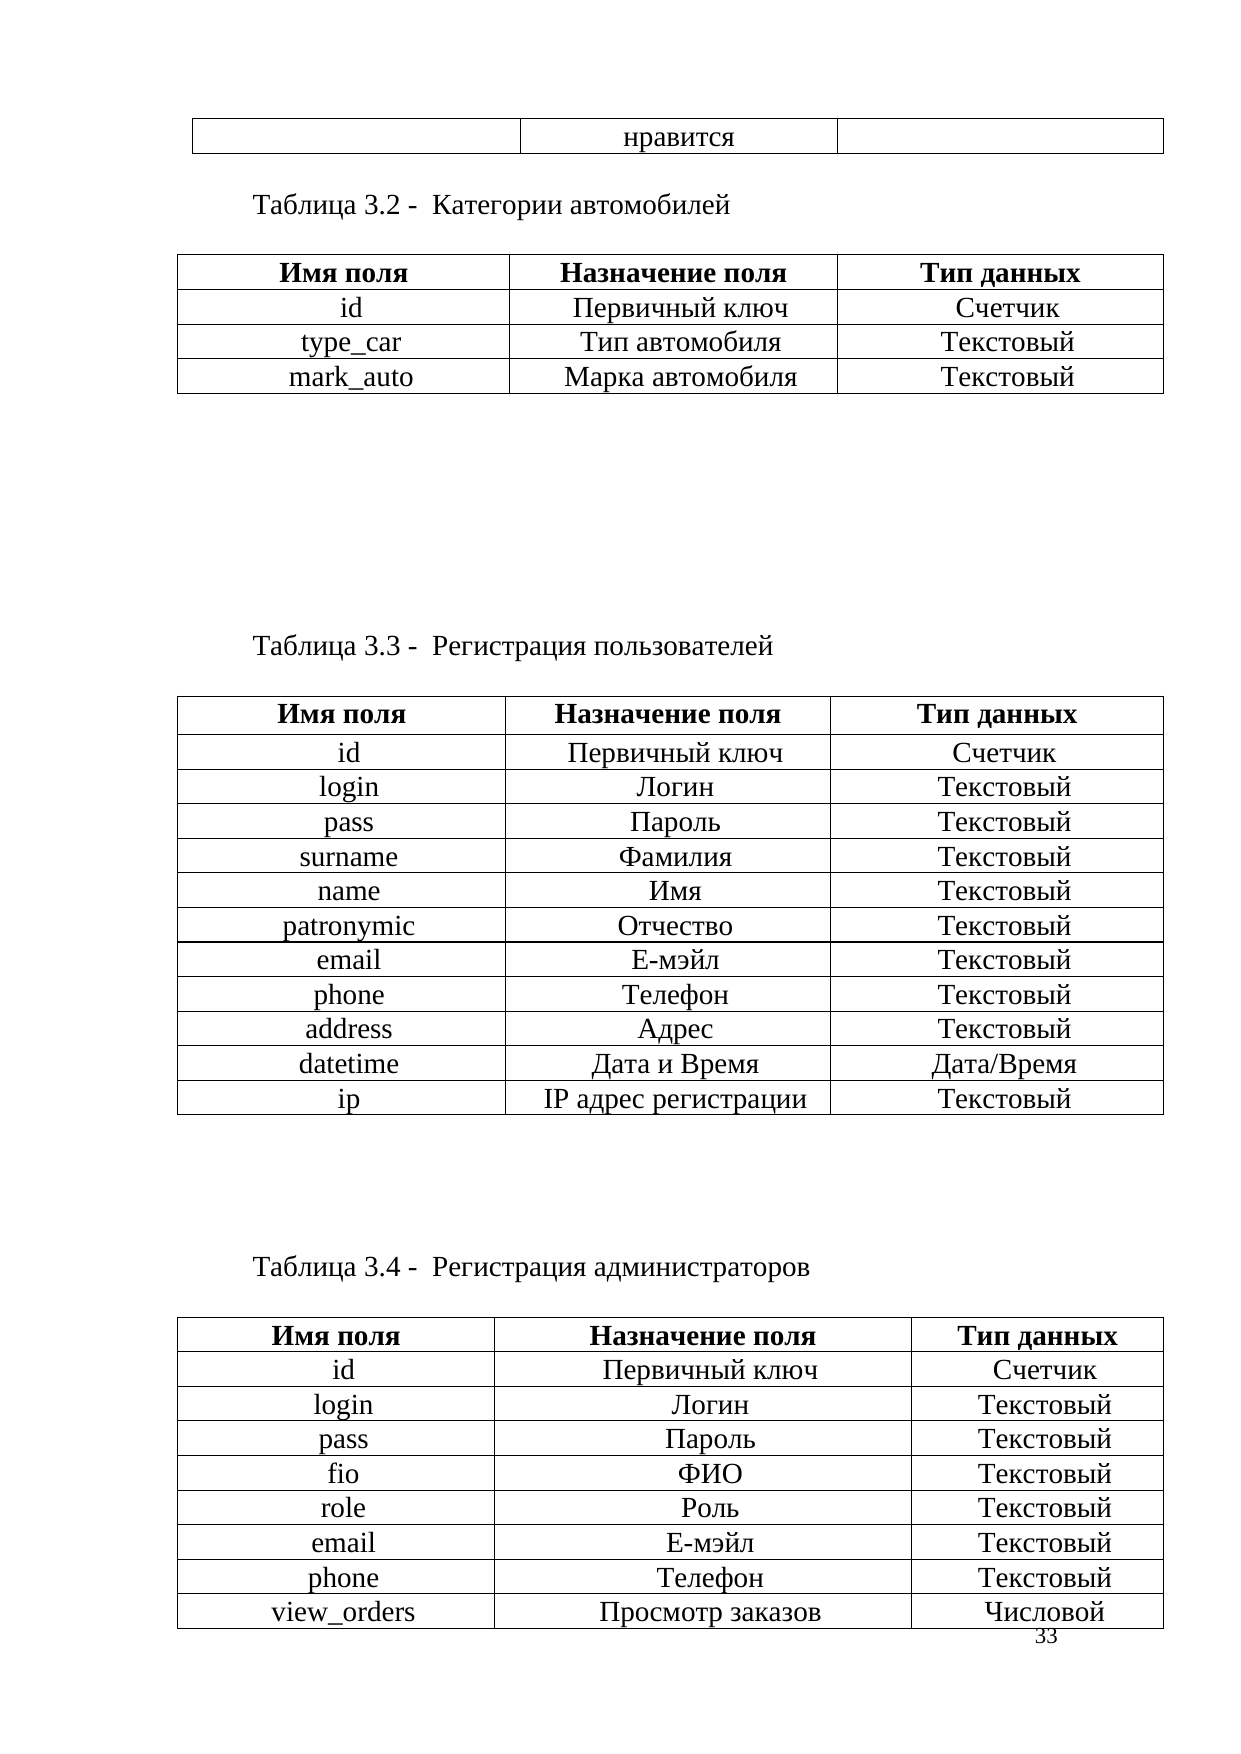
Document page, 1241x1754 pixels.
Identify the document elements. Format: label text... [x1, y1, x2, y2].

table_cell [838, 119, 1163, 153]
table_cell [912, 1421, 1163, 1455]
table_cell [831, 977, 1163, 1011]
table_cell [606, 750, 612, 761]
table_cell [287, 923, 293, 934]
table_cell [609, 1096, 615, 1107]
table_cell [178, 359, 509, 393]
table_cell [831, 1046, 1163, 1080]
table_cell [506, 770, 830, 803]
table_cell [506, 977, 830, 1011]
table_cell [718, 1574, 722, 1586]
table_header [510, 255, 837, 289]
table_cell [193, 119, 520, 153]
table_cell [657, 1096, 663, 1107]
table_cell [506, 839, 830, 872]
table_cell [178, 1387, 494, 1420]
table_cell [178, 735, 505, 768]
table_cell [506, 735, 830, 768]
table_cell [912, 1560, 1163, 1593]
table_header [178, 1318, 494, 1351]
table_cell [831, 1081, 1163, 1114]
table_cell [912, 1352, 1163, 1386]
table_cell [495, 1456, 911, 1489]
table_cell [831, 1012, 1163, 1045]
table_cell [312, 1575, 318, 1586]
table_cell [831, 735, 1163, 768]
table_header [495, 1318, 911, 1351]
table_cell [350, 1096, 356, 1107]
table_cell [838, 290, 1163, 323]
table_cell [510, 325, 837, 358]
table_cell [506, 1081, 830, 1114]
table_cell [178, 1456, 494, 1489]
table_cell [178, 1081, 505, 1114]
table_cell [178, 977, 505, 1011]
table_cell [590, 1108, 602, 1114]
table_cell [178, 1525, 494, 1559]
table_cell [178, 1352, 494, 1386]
text Таблица 3.4 - Регистрация администраторов [192, 1249, 1164, 1283]
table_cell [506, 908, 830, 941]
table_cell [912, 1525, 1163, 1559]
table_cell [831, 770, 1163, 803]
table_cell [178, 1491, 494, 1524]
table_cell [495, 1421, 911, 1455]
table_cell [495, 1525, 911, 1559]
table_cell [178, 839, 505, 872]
text Таблица 3.3 - Регистрация пользователей [148, 628, 1164, 662]
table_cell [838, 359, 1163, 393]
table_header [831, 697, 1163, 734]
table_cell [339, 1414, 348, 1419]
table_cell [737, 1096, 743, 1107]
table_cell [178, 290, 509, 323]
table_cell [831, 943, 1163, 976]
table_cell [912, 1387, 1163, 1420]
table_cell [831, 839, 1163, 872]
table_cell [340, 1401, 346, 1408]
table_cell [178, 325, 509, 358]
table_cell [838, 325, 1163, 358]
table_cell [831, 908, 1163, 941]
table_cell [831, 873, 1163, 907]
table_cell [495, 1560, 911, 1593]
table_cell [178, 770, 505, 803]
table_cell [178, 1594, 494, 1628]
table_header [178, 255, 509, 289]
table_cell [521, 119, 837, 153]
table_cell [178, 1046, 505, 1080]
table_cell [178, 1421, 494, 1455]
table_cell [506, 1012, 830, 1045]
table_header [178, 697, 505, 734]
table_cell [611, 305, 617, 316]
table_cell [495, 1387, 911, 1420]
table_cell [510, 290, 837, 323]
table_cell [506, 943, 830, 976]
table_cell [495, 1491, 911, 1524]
text Таблица 3.2 - Категории автомобилей [177, 187, 1164, 221]
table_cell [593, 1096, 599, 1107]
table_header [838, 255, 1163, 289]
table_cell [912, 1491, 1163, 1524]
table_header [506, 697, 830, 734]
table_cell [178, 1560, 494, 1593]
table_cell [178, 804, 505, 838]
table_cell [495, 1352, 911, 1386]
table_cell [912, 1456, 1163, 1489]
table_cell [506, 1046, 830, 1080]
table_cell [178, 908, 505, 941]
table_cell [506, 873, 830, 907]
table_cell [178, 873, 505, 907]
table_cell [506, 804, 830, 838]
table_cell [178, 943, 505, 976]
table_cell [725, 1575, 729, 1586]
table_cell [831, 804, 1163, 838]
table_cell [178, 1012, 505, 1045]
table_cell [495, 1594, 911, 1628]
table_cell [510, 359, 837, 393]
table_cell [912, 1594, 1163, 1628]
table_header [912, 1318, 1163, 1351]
